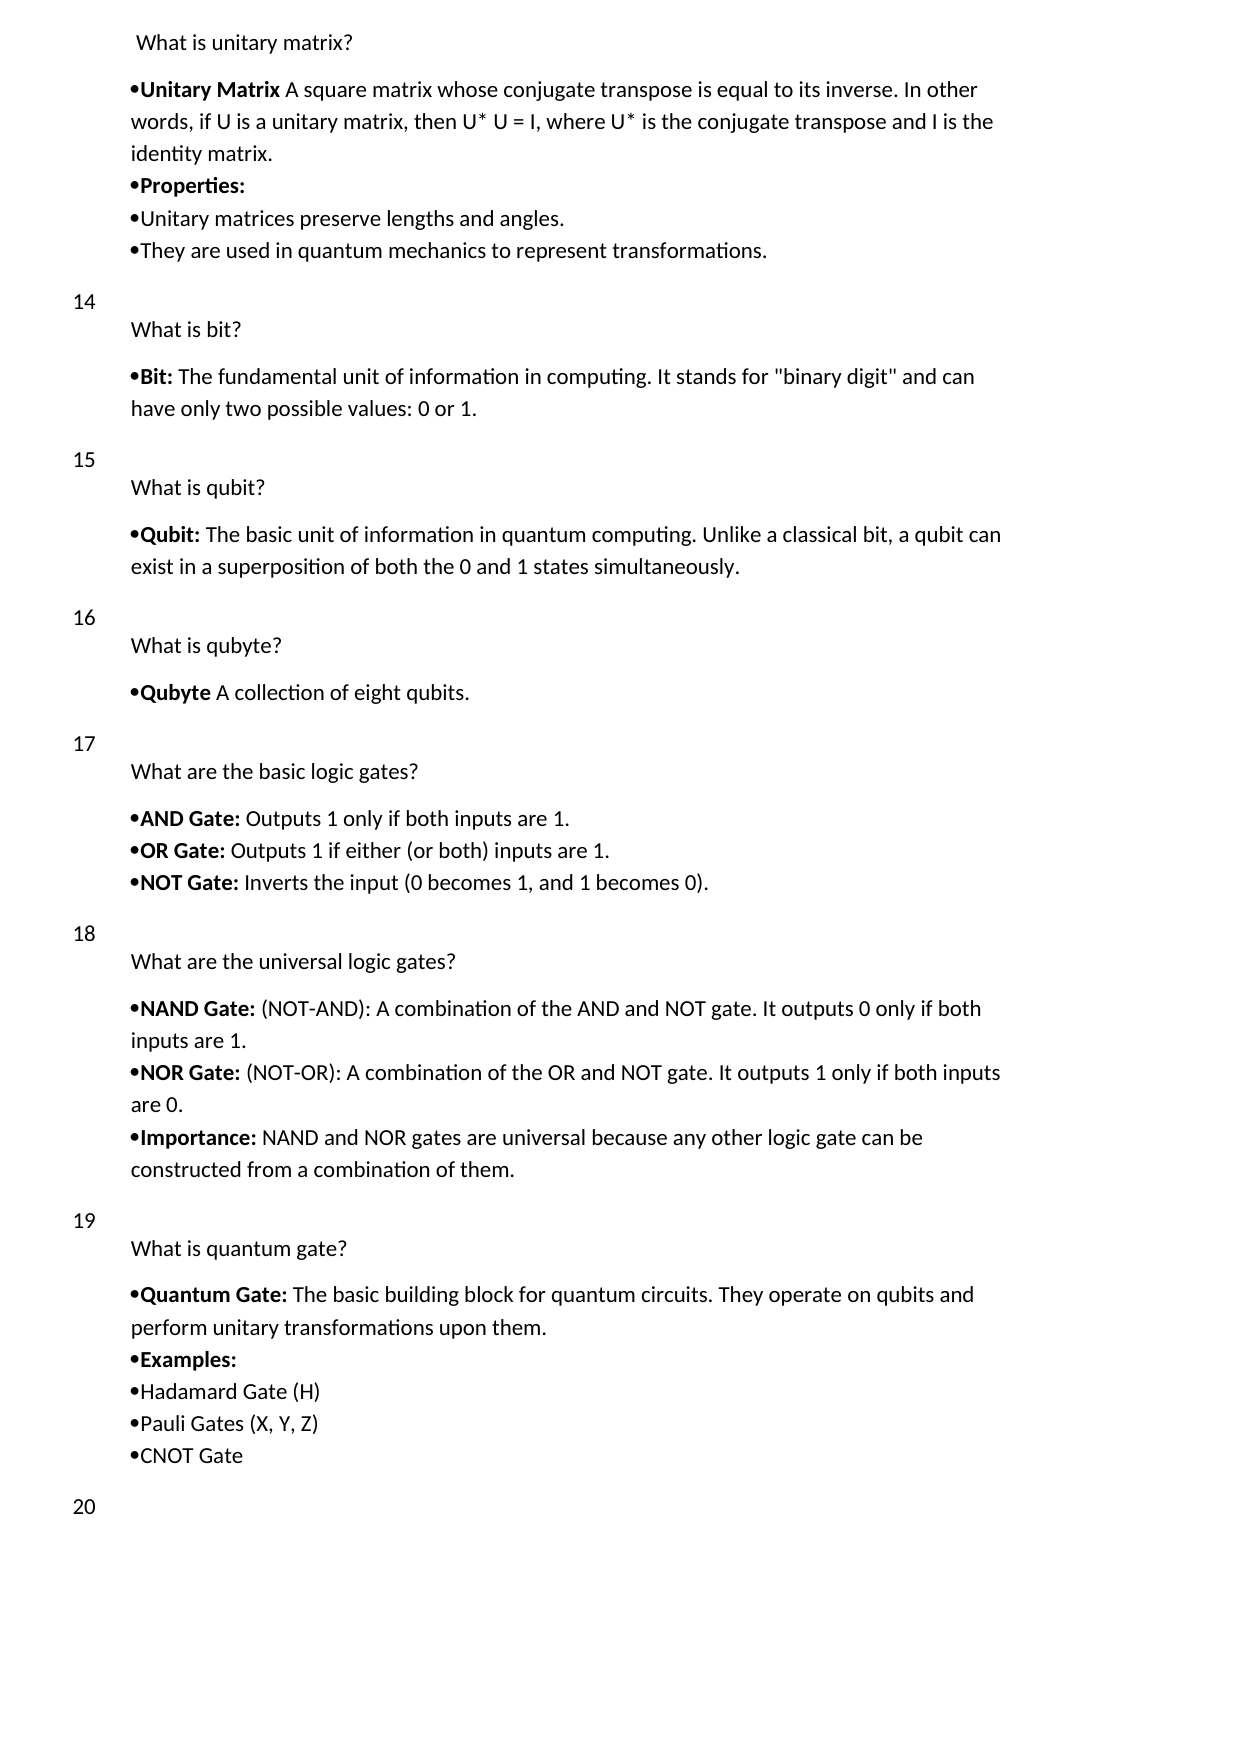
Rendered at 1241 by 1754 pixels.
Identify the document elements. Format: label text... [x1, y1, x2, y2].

table_cell What is bit? Bit: The fundamental unit of information in computing. It stands for "binary digit" and can have only two possible values: 0 or 1. [119, 315, 1023, 473]
table_cell 14 [49, 28, 119, 315]
table_cell 20 [49, 1234, 119, 1521]
table_cell What is qubit? Qubit: The basic unit of information in quantum computing. Unlike a classical bit, a qubit can exist in a superposition of both the 0 and 1 states simultaneously. [119, 473, 1023, 631]
table_cell 16 [49, 473, 119, 631]
table_cell What are the universal logic gates? NAND Gate: (NOT-AND): A combination of the AND and NOT gate. It outputs 0 only if both inputs are 1. NOR Gate: (NOT-OR): A combination of the OR and NOT gate. It outputs 1 only if both inputs are 0. Importance: NAND and NOR gates are universal because any other logic gate can be constructed from a combination of them. [119, 947, 1023, 1234]
table_cell What is quantum gate? Quantum Gate: The basic building block for quantum circuits. They operate on qubits and perform unitary transformations upon them. Examples: Hadamard Gate (H) Pauli Gates (X, Y, Z) CNOT Gate [119, 1234, 1023, 1521]
table_cell What are the basic logic gates? AND Gate: Outputs 1 only if both inputs are 1. OR Gate: Outputs 1 if either (or both) inputs are 1. NOT Gate: Inverts the input (0 becomes 1, and 1 becomes 0). [119, 757, 1023, 947]
table_cell 15 [49, 315, 119, 473]
table_cell 17 [49, 631, 119, 757]
table_cell What is unitary matrix? Unitary Matrix A square matrix whose conjugate transpose is equal to its inverse. In other words, if U is a unitary matrix, then U* U = I, where U* is the conjugate transpose and I is the identity matrix. Properties: Unitary matrices preserve lengths and angles. They are used in quantum mechanics to represent transformations. [119, 28, 1023, 315]
table_cell 18 [49, 757, 119, 947]
table_cell 19 [49, 947, 119, 1234]
table_cell What is qubyte? Qubyte A collection of eight qubits. [119, 631, 1023, 757]
